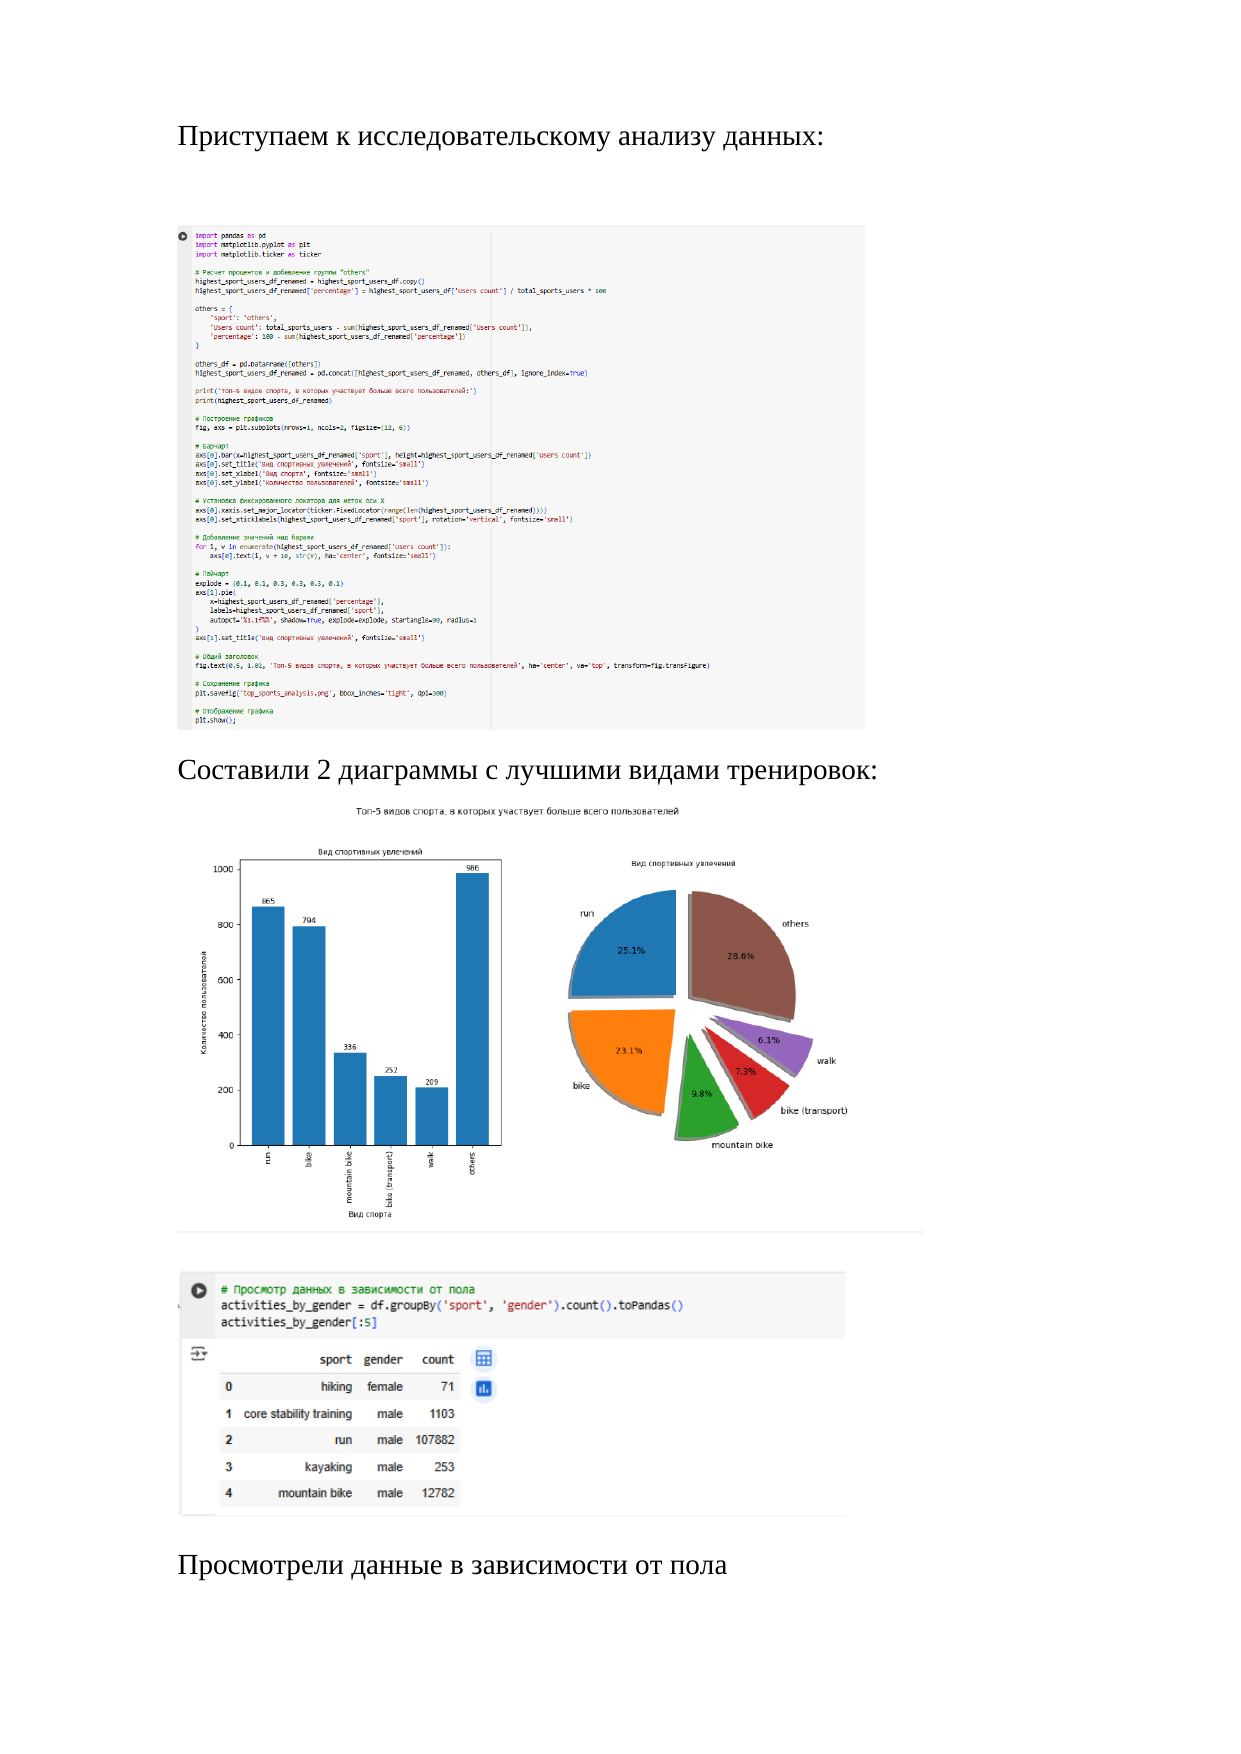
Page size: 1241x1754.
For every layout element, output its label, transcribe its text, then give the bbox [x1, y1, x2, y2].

picture [177, 805, 924, 1236]
picture [177, 1254, 846, 1529]
text Составили 2 диаграммы с лучшими видами тренировок: [177, 752, 1152, 786]
text Просмотрели данные в зависимости от пола [177, 1547, 1152, 1581]
text Приступаем к исследовательскому анализу данных: [177, 118, 1152, 152]
picture [177, 223, 865, 733]
